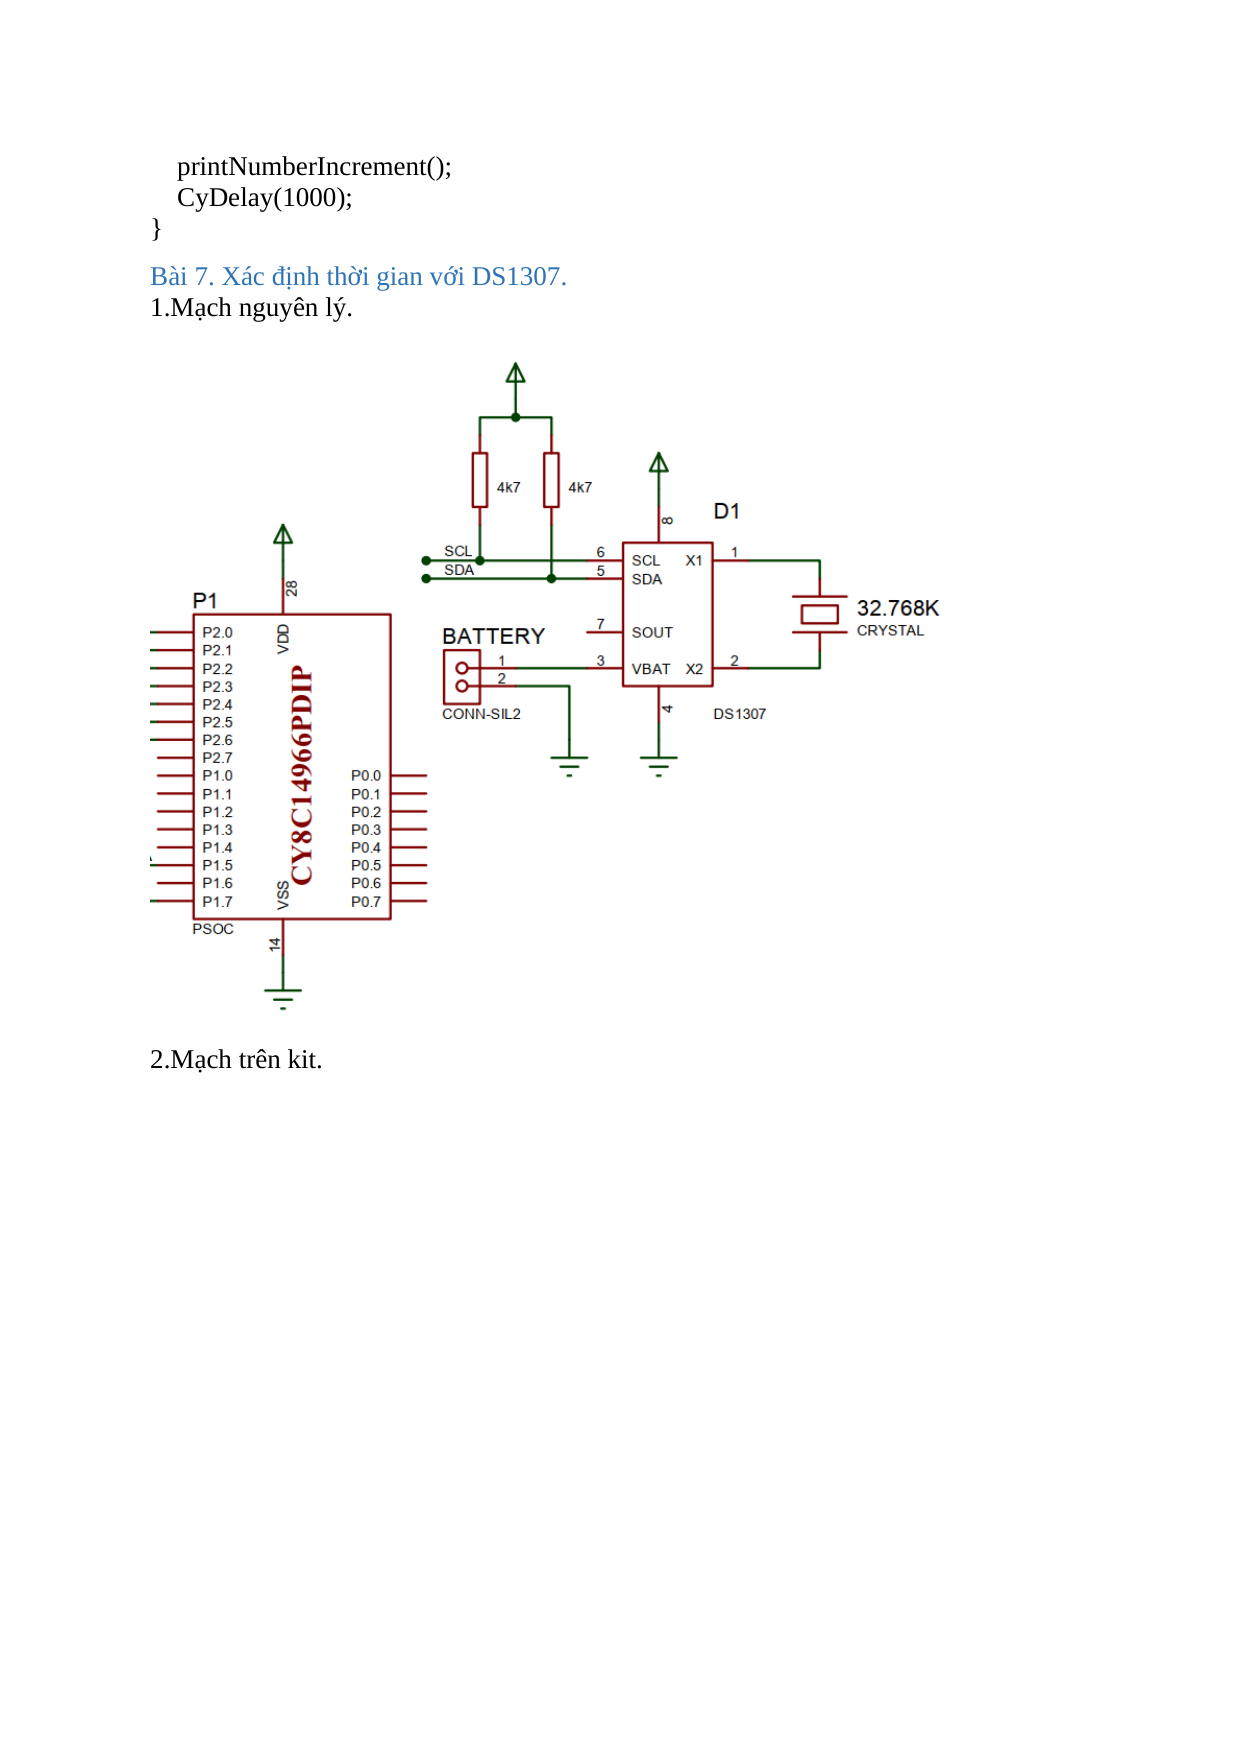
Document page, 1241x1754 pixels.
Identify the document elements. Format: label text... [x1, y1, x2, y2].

text 1.Mạch nguyên lý. [150, 291, 1090, 322]
picture [150, 339, 1039, 1027]
text 2.Mạch trên kit. [150, 1043, 1090, 1074]
text CyDelay(1000); [150, 181, 1090, 212]
text printNumberIncrement(); [150, 150, 1090, 181]
text } [150, 212, 1090, 243]
subtitle Bài 7. Xác định thời gian với DS1307. [150, 260, 1090, 291]
